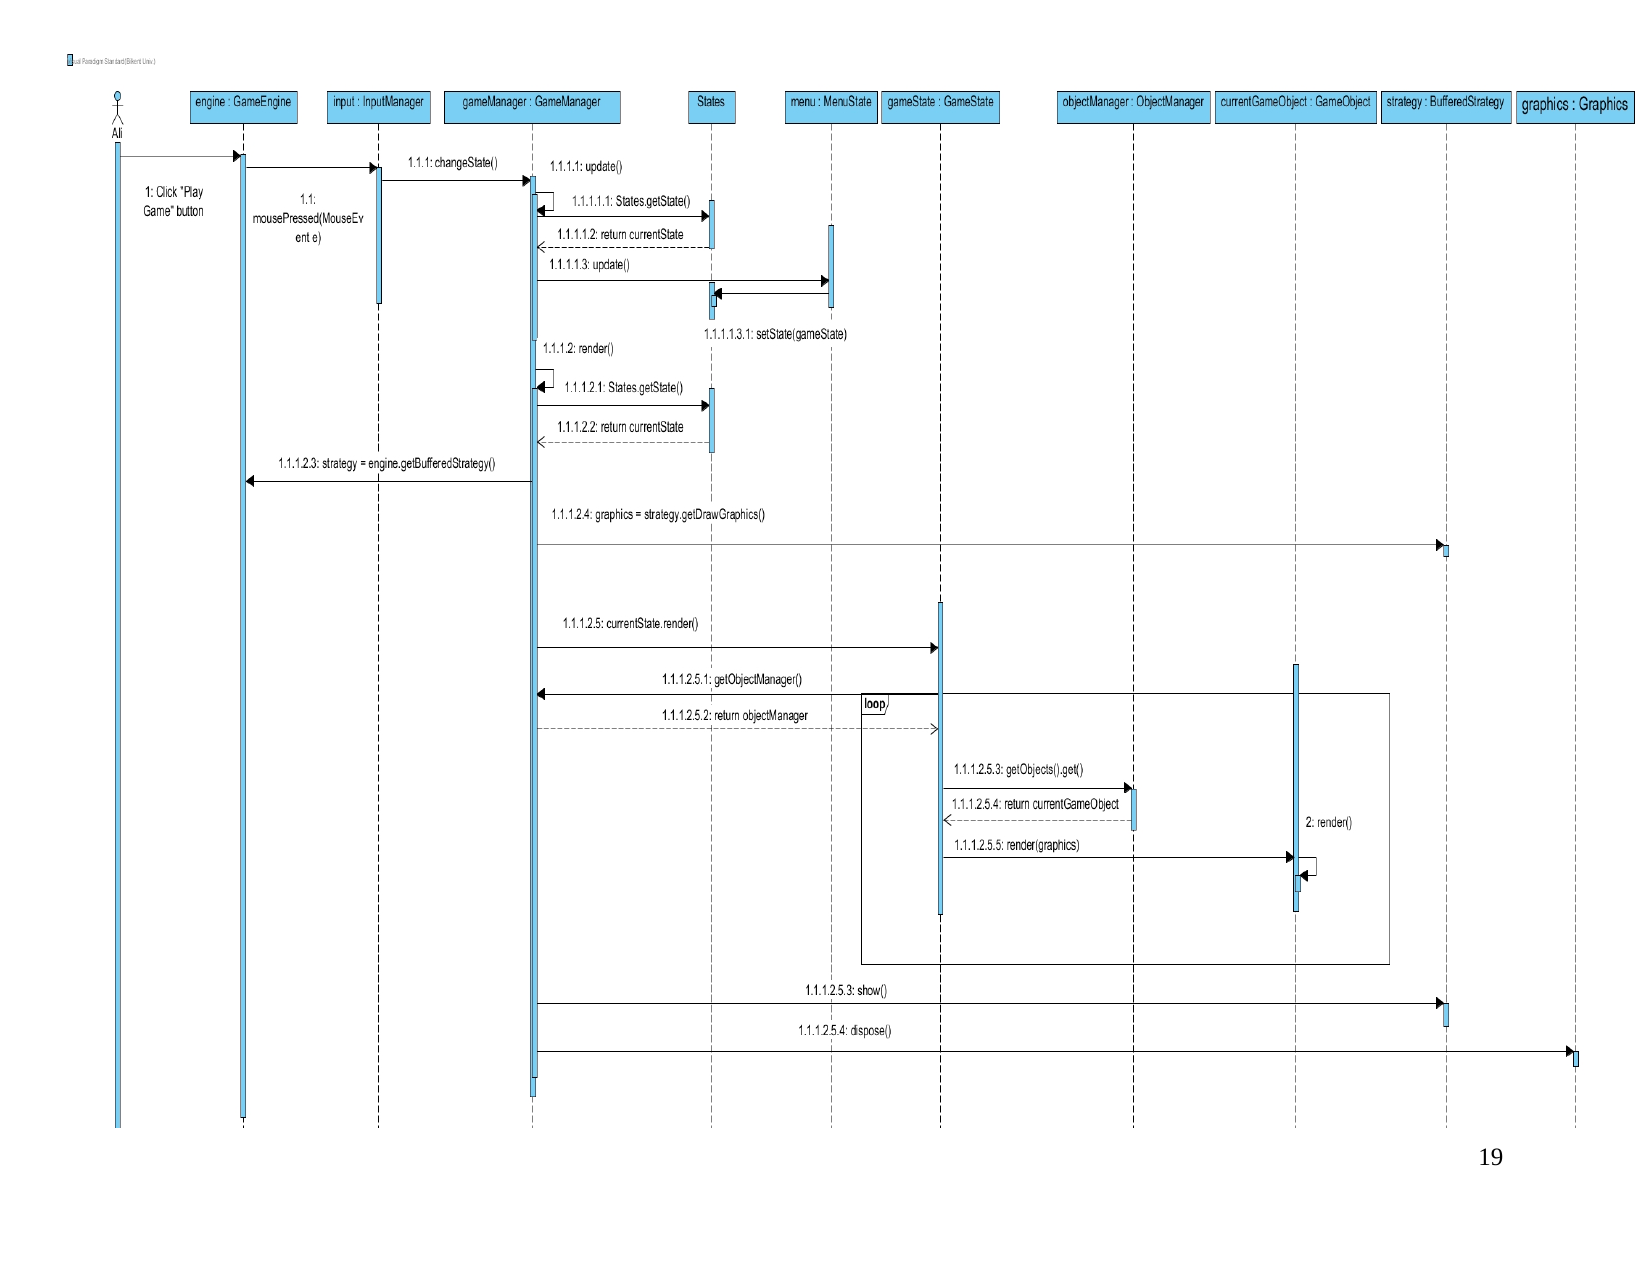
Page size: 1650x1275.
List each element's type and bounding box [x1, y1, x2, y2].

picture [67, 54, 1637, 1128]
